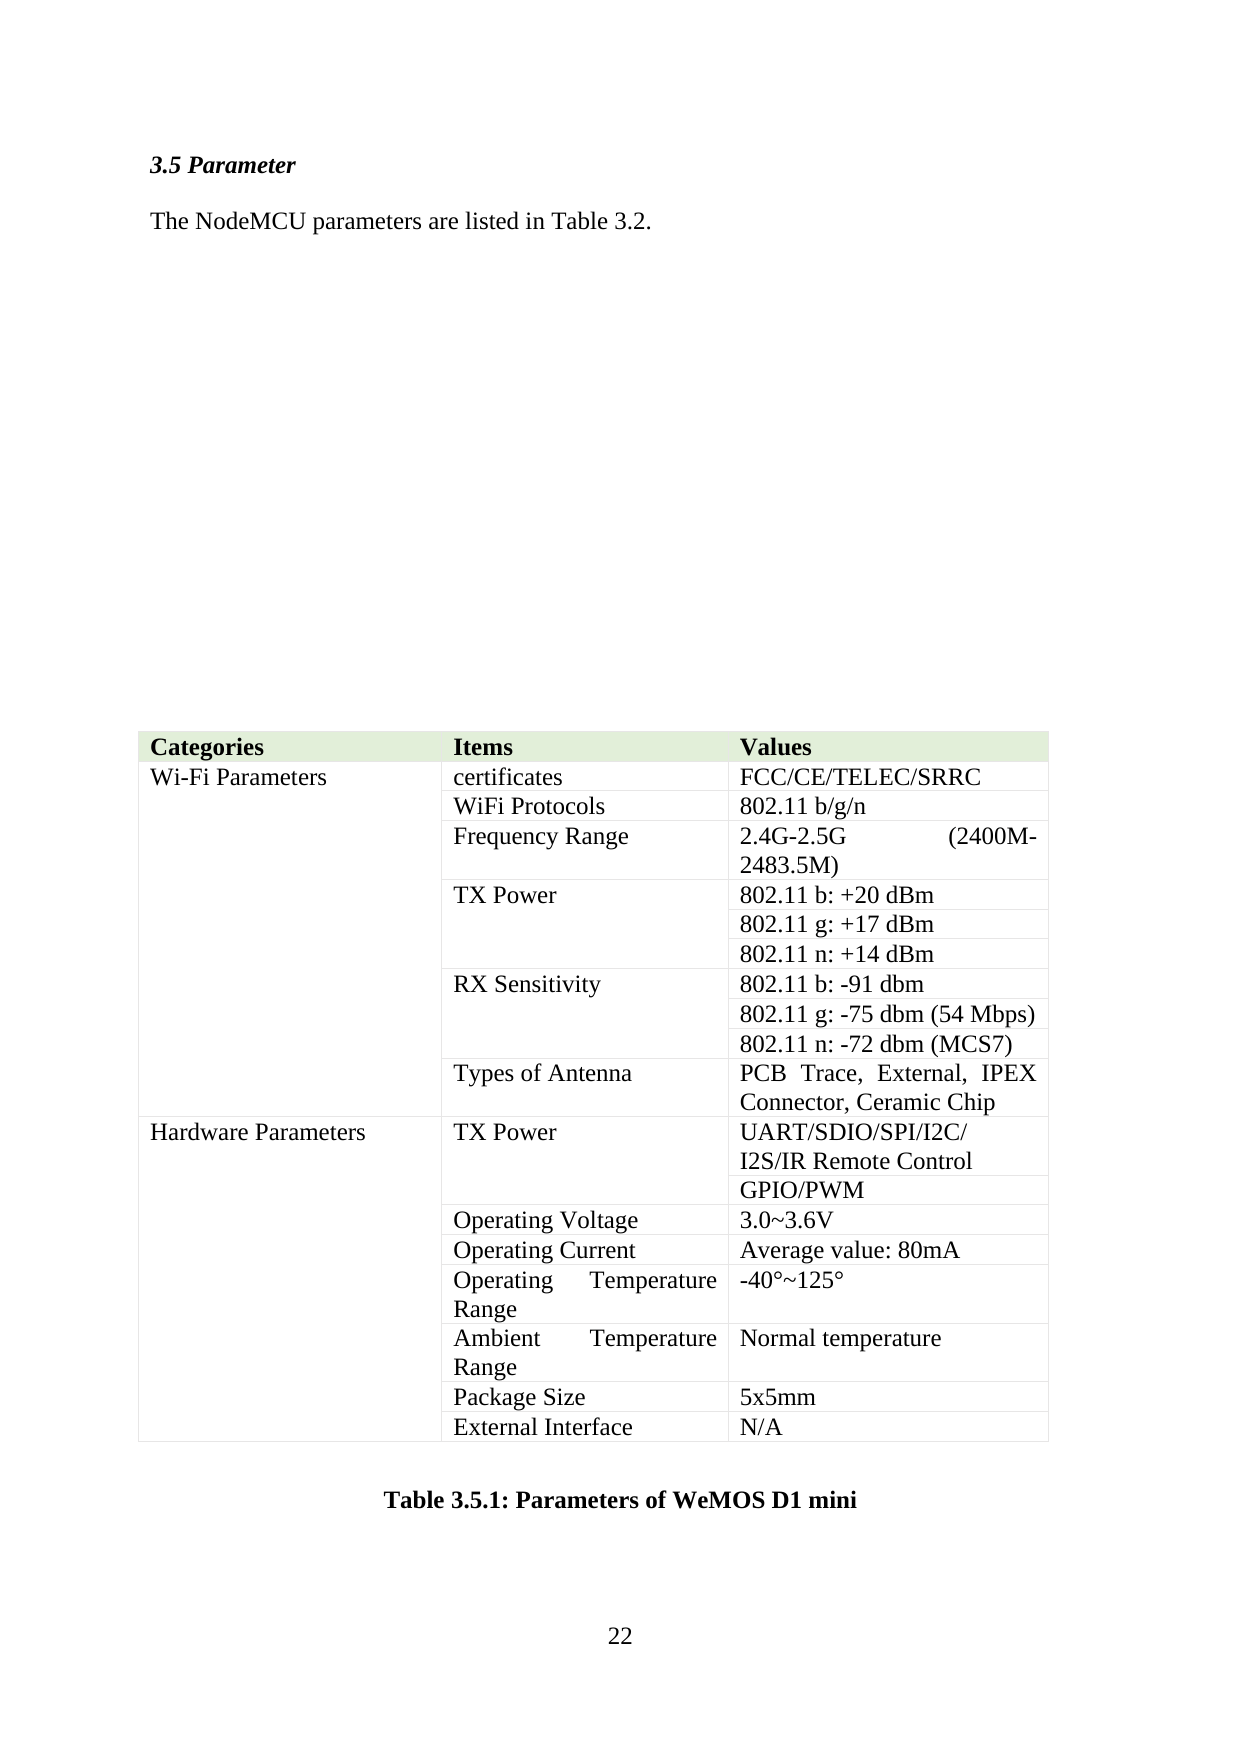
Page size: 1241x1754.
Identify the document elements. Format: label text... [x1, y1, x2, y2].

table_cell Ambient Temperature Range [442, 1324, 728, 1381]
table_header Categories [139, 732, 441, 761]
table_cell 802.11 n: -72 dbm (MCS7) [729, 1029, 1048, 1057]
table_cell WiFi Protocols [442, 791, 728, 820]
table_cell FCC/CE/TELEC/SRRC [729, 762, 1048, 790]
table_cell UART/SDIO/SPI/I2C/ I2S/IR Remote Control [729, 1117, 1048, 1174]
table_cell Package Size [442, 1382, 728, 1411]
table_cell Operating Current [442, 1235, 728, 1264]
table_cell RX Sensitivity [442, 969, 728, 1057]
table_cell External Interface [442, 1412, 728, 1441]
text The NodeMCU parameters are listed in Table 3.2. [150, 206, 1090, 235]
table_cell N/A [729, 1412, 1048, 1441]
table_cell TX Power [442, 1117, 728, 1204]
table_cell Operating Voltage [442, 1205, 728, 1234]
table_header Items [442, 732, 728, 761]
table_cell 802.11 g: +17 dBm [729, 910, 1048, 938]
table_cell 5x5mm [729, 1382, 1048, 1411]
table_cell Frequency Range [442, 821, 728, 879]
table_header Values [729, 732, 1048, 761]
table_cell Operating Temperature Range [442, 1265, 728, 1322]
subtitle 3.5 Parameter [150, 150, 1090, 179]
table_cell 3.0~3.6V [729, 1205, 1048, 1234]
table_cell Types of Antenna [442, 1059, 728, 1116]
table_cell 802.11 b: +20 dBm [729, 880, 1048, 908]
table_cell Average value: 80mA [729, 1235, 1048, 1264]
table_cell 802.11 b/g/n [729, 791, 1048, 820]
table_cell -40°~125° [729, 1265, 1048, 1322]
table_cell Wi-Fi Parameters [139, 762, 441, 1116]
table_cell 2.4G-2.5G (2400M-2483.5M) [729, 821, 1048, 879]
table_cell TX Power [442, 880, 728, 968]
table_cell GPIO/PWM [729, 1176, 1048, 1204]
table_cell 802.11 n: +14 dBm [729, 939, 1048, 968]
table_cell Normal temperature [729, 1324, 1048, 1381]
table_cell Hardware Parameters [139, 1117, 441, 1441]
table_cell certificates [442, 762, 728, 790]
table_cell 802.11 b: -91 dbm [729, 969, 1048, 998]
table_cell 802.11 g: -75 dbm (54 Mbps) [729, 999, 1048, 1028]
table_cell PCB Trace, External, IPEX Connector, Ceramic Chip [729, 1059, 1048, 1116]
